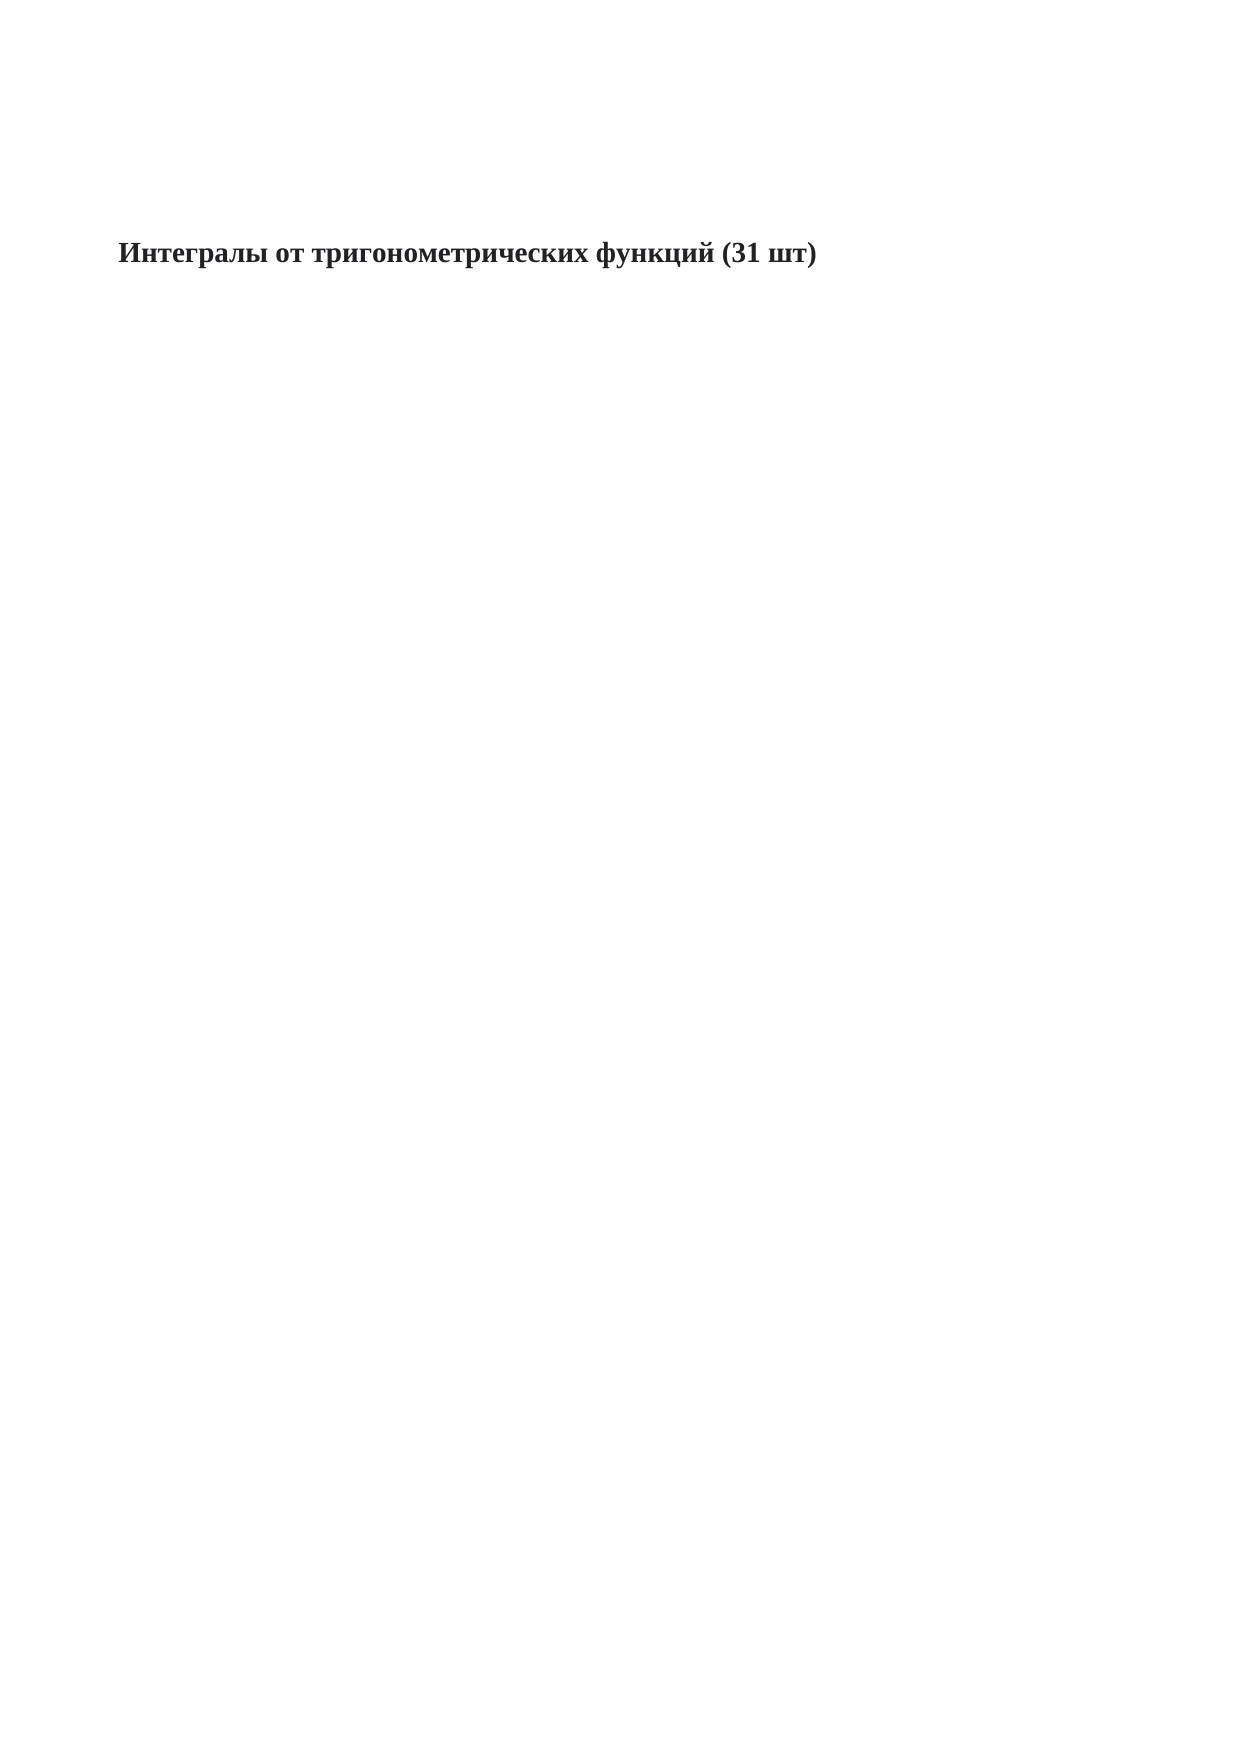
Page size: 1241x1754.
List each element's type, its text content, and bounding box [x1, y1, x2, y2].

subtitle Интегралы от тригонометрических функций (31 шт) [118, 219, 1122, 269]
